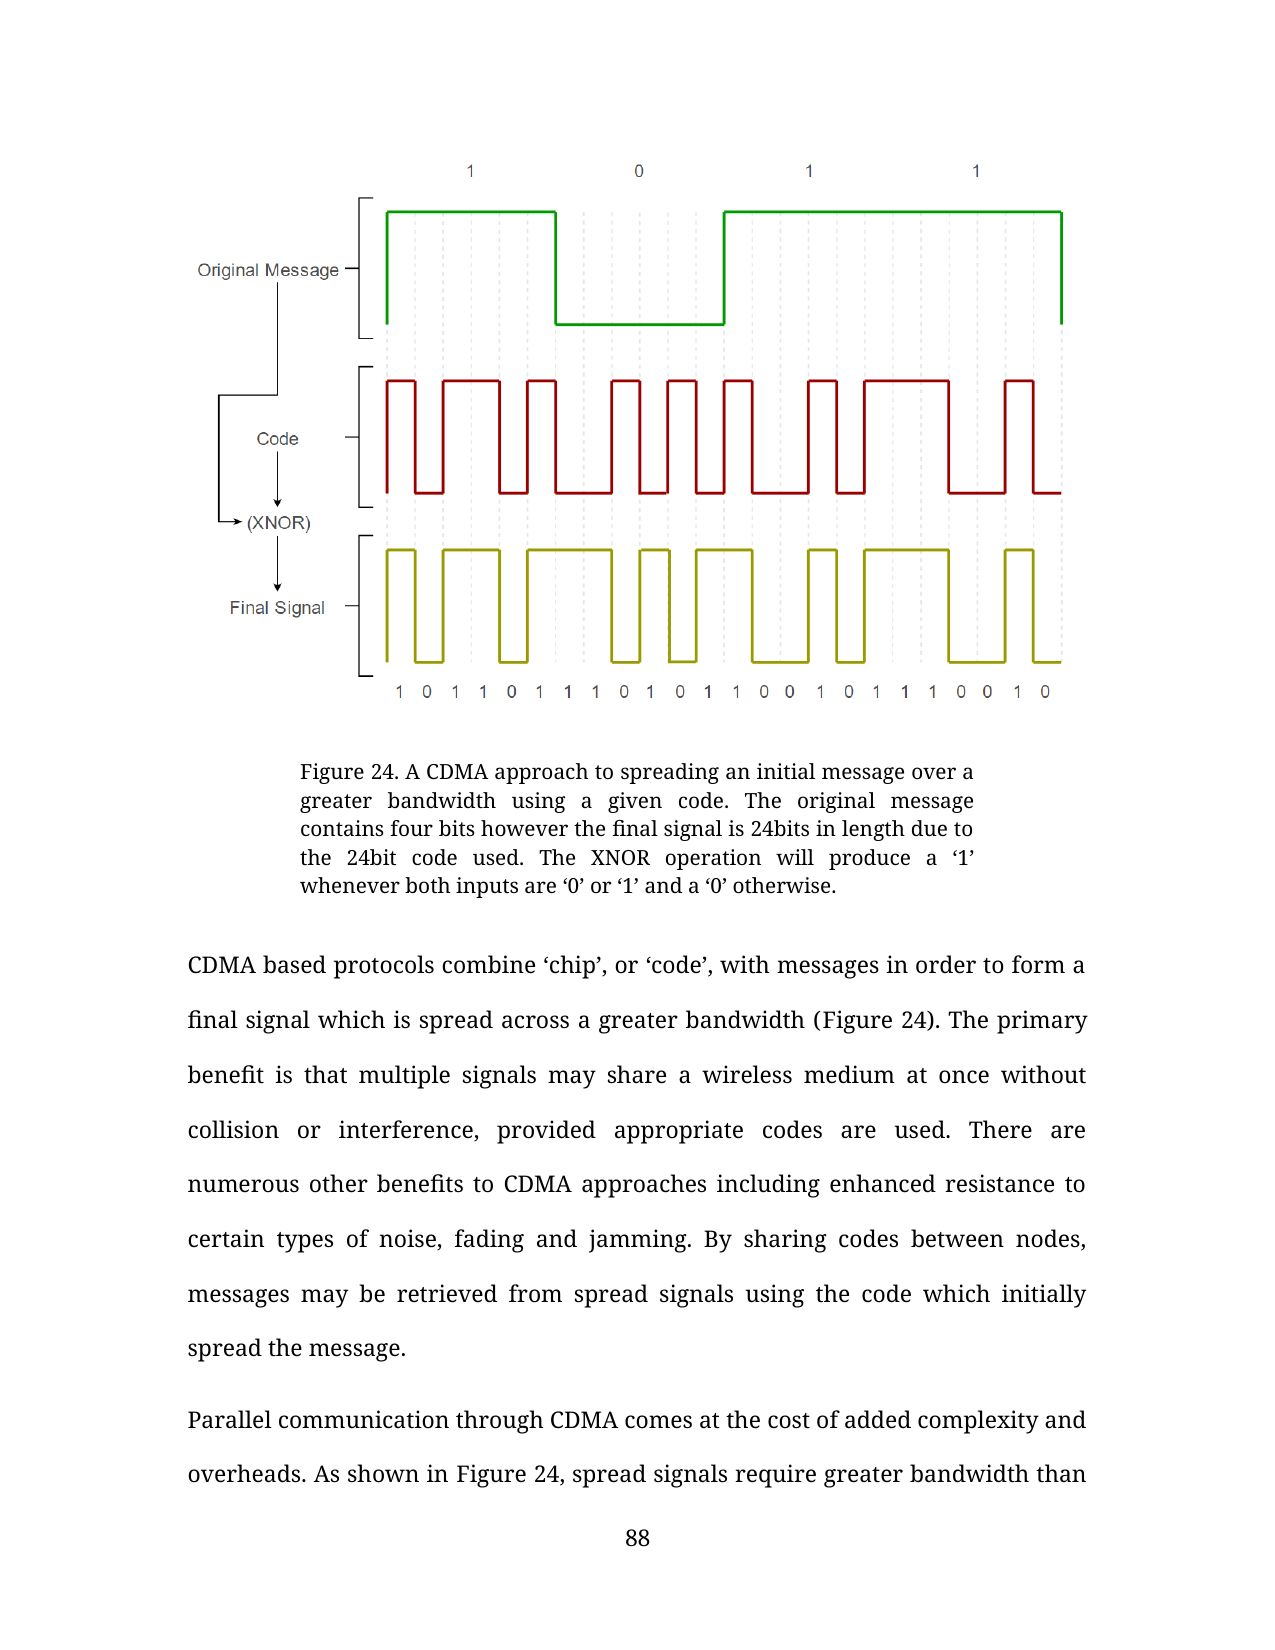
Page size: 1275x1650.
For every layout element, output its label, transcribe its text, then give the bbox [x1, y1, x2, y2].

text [187, 1404, 1087, 1489]
text CDMA based protocols combine ‘chip’, or ‘code’, with messages in order to form a final signal which is spread across a greater bandwidth (Figure 24). The primary benefit is that multiple signals may share a wireless medium at once without collision or interference, provided appropriate codes are used. There are numerous other benefits to CDMA approaches including enhanced resistance to certain types of noise, fading and jamming. By sharing codes between nodes, messages may be retrieved from spread signals using the code which initially spread the message. [187, 949, 1087, 1363]
text Figure 24. A CDMA approach to spreading an initial message over a greater bandwidth using a given code. The original message contains four bits however the final signal is 24bits in length due to the 24bit code used. The XNOR operation will produce a ‘1’ whenever both inputs are ‘0’ or ‘1’ and a ‘0’ otherwise. [300, 757, 975, 899]
picture [188, 149, 1087, 717]
